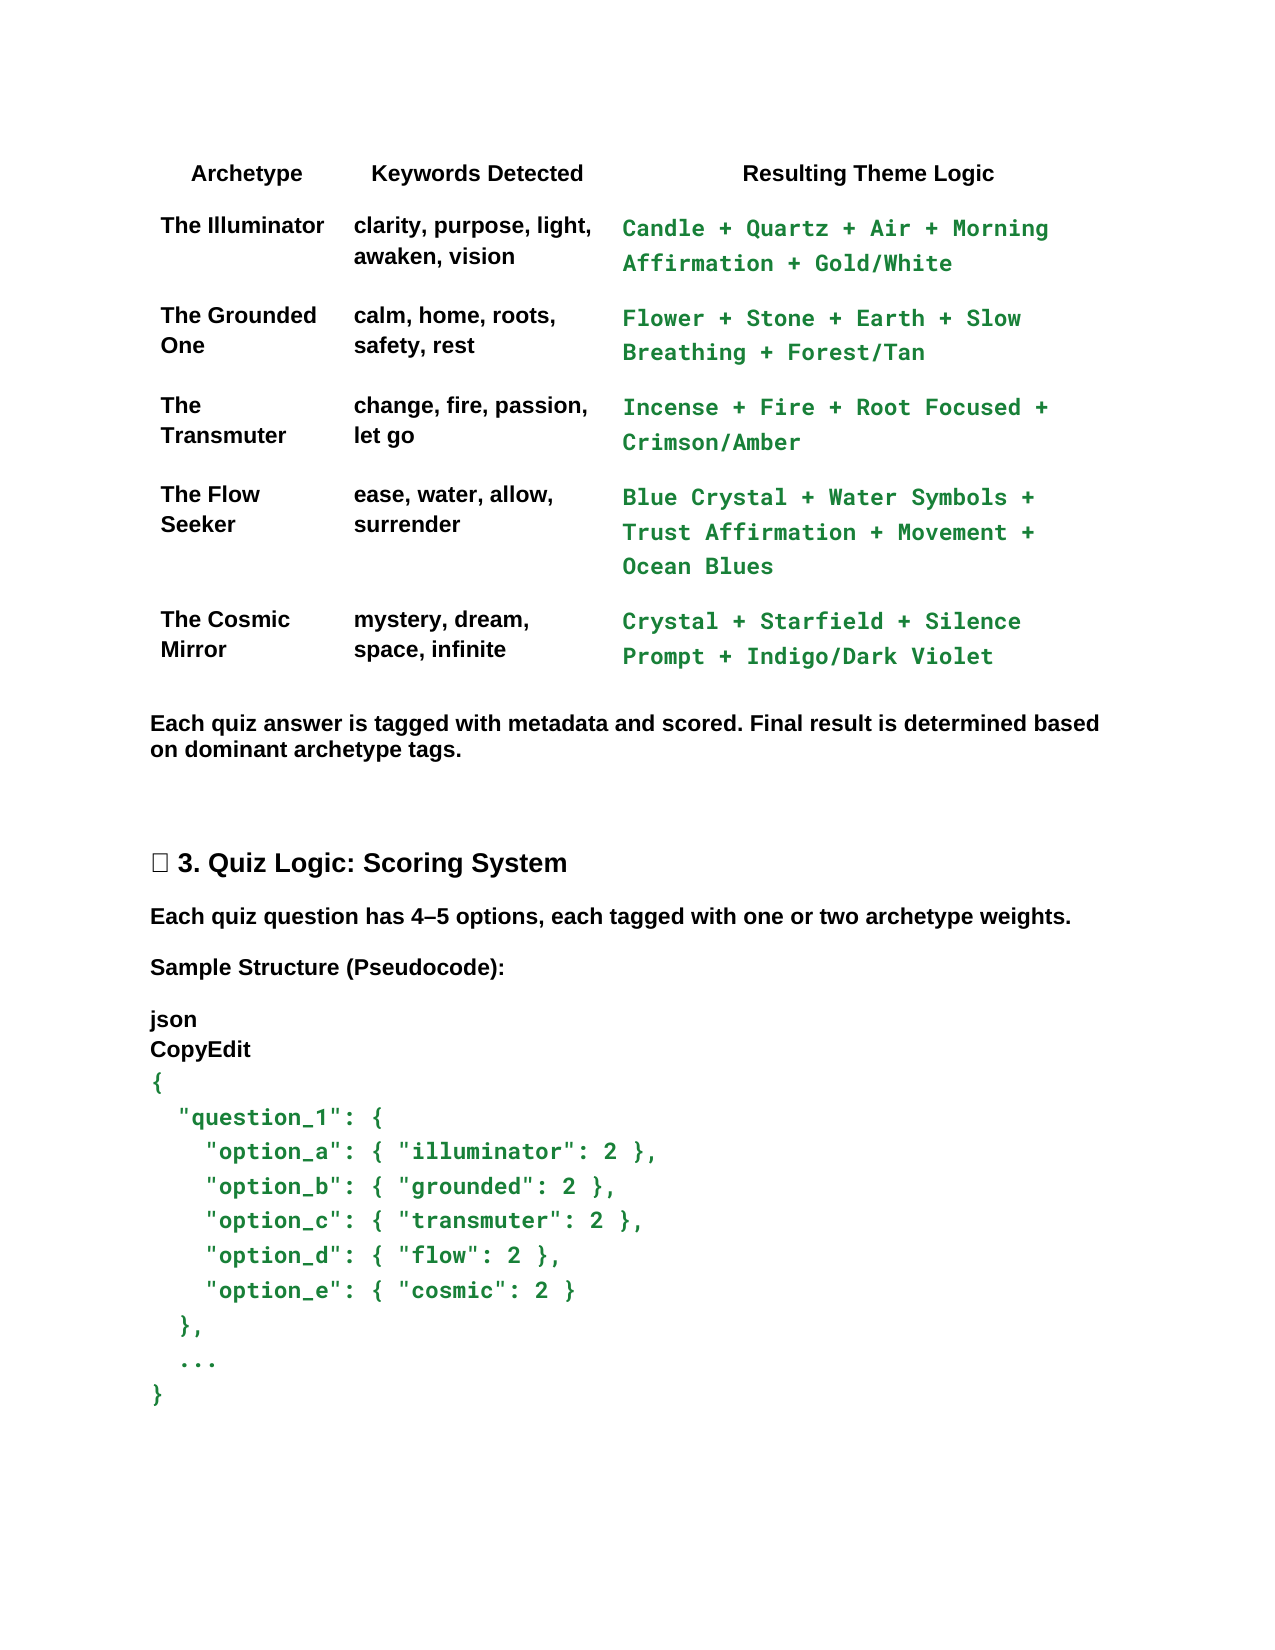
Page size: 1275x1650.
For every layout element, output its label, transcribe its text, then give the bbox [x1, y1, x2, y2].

subtitle 🔹 3. Quiz Logic: Scoring System [150, 847, 1125, 878]
text "option_e": { "cosmic": 2 } [150, 1274, 1125, 1304]
table_cell clarity, purpose, light, awaken, vision [343, 202, 612, 292]
text "option_b": { "grounded": 2 }, [150, 1170, 1125, 1200]
text }, [150, 1309, 1125, 1339]
table_cell calm, home, roots, safety, rest [343, 292, 612, 381]
text Each quiz answer is tagged with metadata and scored. Final result is determined based on dominant archetype tags. [150, 710, 1125, 762]
table_cell The Transmuter [150, 381, 343, 471]
text } [150, 1378, 1125, 1408]
text "option_a": { "illuminator": 2 }, [150, 1136, 1125, 1166]
text Sample Structure (Pseudocode): [150, 954, 1125, 981]
table_header Keywords Detected [343, 150, 612, 202]
table_cell Crystal + Starfield + Silence Prompt + Indigo/Dark Violet [612, 595, 1125, 685]
table_cell The Illuminator [150, 202, 343, 292]
text Each quiz question has 4–5 options, each tagged with one or two archetype weights. [150, 903, 1125, 929]
text ... [150, 1344, 1125, 1374]
table_header Archetype [150, 150, 343, 202]
table_cell mystery, dream, space, infinite [343, 595, 612, 685]
table_header Resulting Theme Logic [612, 150, 1125, 202]
table_cell The Cosmic Mirror [150, 595, 343, 685]
text "question_1": { [150, 1101, 1125, 1131]
table_cell The Flow Seeker [150, 471, 343, 595]
table_cell Blue Crystal + Water Symbols + Trust Affirmation + Movement + Ocean Blues [612, 471, 1125, 595]
table_cell Candle + Quartz + Air + Morning Affirmation + Gold/White [612, 202, 1125, 292]
text "option_c": { "transmuter": 2 }, [150, 1205, 1125, 1235]
text json [150, 1006, 1125, 1032]
text { [150, 1066, 1125, 1096]
table_cell The Grounded One [150, 292, 343, 381]
table_cell Flower + Stone + Earth + Slow Breathing + Forest/Tan [612, 292, 1125, 381]
table_cell change, fire, passion, let go [343, 381, 612, 471]
text "option_d": { "flow": 2 }, [150, 1239, 1125, 1270]
text CopyEdit [150, 1036, 1125, 1062]
table_cell Incense + Fire + Root Focused + Crimson/Amber [612, 381, 1125, 471]
table_cell ease, water, allow, surrender [343, 471, 612, 595]
